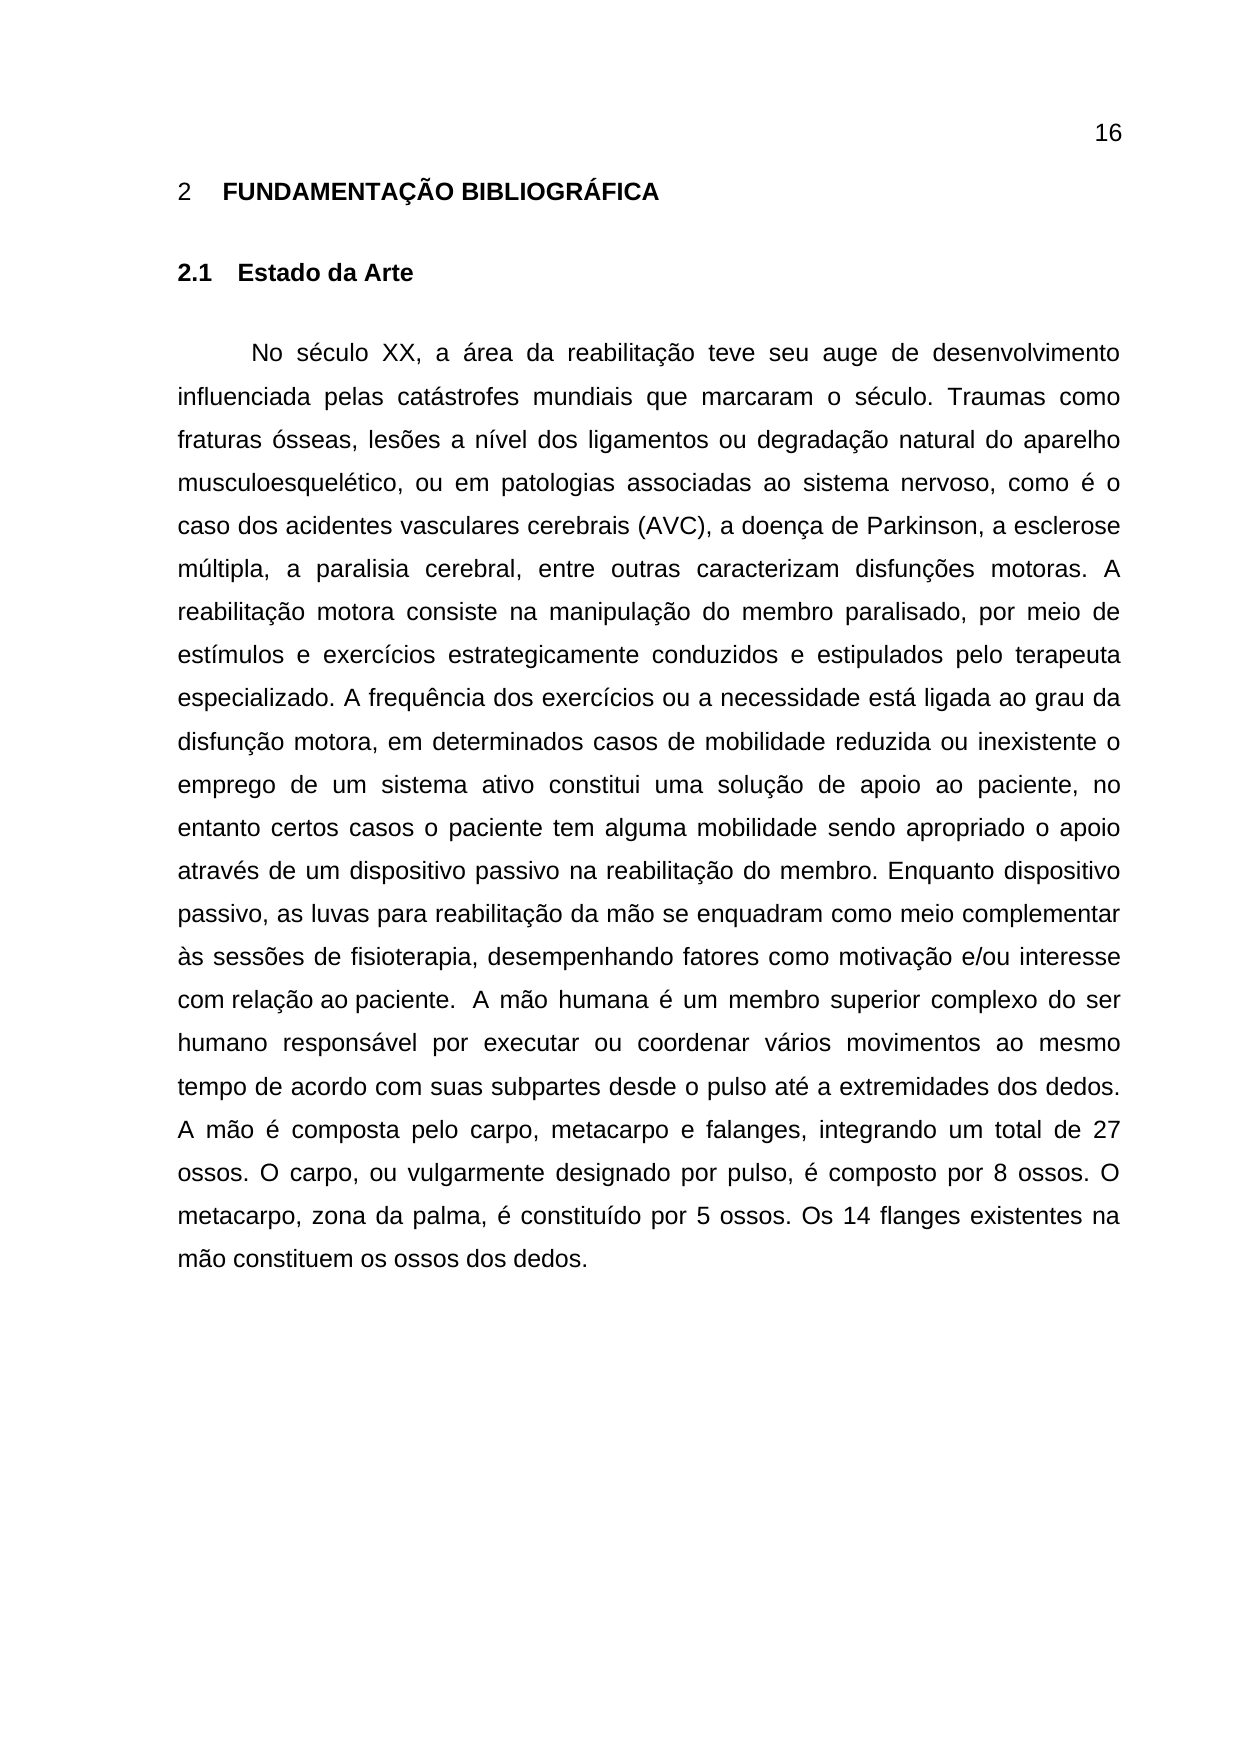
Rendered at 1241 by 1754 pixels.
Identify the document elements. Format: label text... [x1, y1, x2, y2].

text No século XX, a área da reabilitação teve seu auge de desenvolvimento influenciada pelas catástrofes mundiais que marcaram o século. Traumas como fraturas ósseas, lesões a nível dos ligamentos ou degradação natural do aparelho musculoesquelético, ou em patologias associadas ao sistema nervoso, como é o caso dos acidentes vasculares cerebrais (AVC), a doença de Parkinson, a esclerose múltipla, a paralisia cerebral, entre outras caracterizam disfunções motoras. A reabilitação motora consiste na manipulação do membro paralisado, por meio de estímulos e exercícios estrategicamente conduzidos e estipulados pelo terapeuta especializado. A frequência dos exercícios ou a necessidade está ligada ao grau da disfunção motora, em determinados casos de mobilidade reduzida ou inexistente o emprego de um sistema ativo constitui uma solução de apoio ao paciente, no entanto certos casos o paciente tem alguma mobilidade sendo apropriado o apoio através de um dispositivo passivo na reabilitação do membro. Enquanto dispositivo passivo, as luvas para reabilitação da mão se enquadram como meio complementar às sessões de fisioterapia, desempenhando fatores como motivação e/ou interesse com relação ao paciente. A mão humana é um membro superior complexo do ser humano responsável por executar ou coordenar vários movimentos ao mesmo tempo de acordo com suas subpartes desde o pulso até a extremidades dos dedos. A mão é composta pelo carpo, metacarpo e falanges, integrando um total de 27 ossos. O carpo, ou vulgarmente designado por pulso, é composto por 8 ossos. O metacarpo, zona da palma, é constituído por 5 ossos. Os 14 flanges existentes na mão constituem os ossos dos dedos. [177, 338, 1122, 1273]
subtitle Estado da Arte [177, 258, 1122, 287]
subtitle FUNDAMENTAÇÃO BIBLIOGRáFICA [177, 177, 1122, 206]
